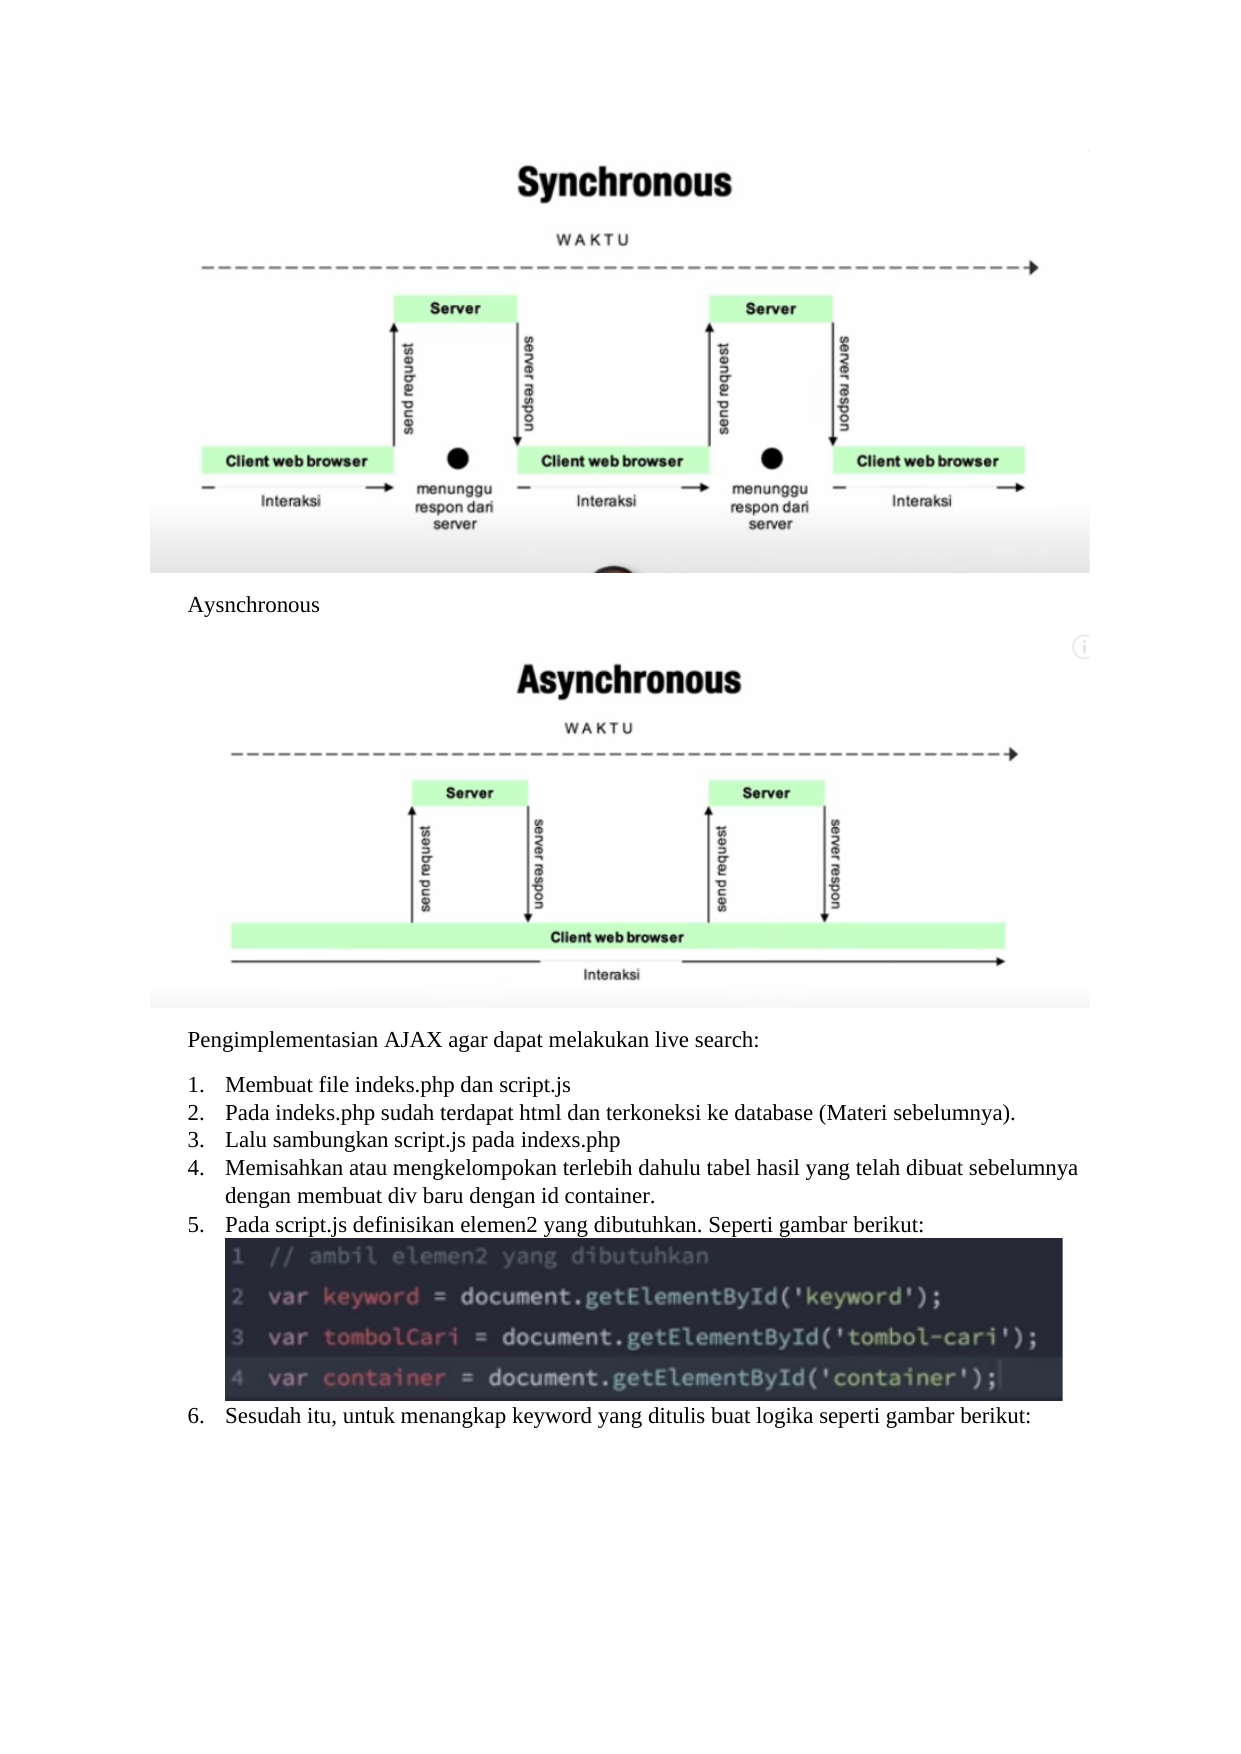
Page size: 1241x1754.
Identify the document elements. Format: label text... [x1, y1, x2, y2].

list Lalu sambungkan script.js pada indexs.php [187, 1126, 1090, 1153]
list Pada indeks.php sudah terdapat html dan terkoneksi ke database (Materi sebelumnya). [187, 1098, 1090, 1125]
list Sesudah itu, untuk menangkap keyword yang ditulis buat logika seperti gambar berikut: [187, 1402, 1090, 1429]
text Aysnchronous [187, 591, 1090, 618]
picture [150, 635, 1090, 1008]
picture [225, 1238, 1063, 1401]
list Membuat file indeks.php dan script.js [187, 1071, 1090, 1097]
list Memisahkan atau mengkelompokan terlebih dahulu tabel hasil yang telah dibuat sebelumnya dengan membuat div baru dengan id container. [187, 1154, 1090, 1209]
picture [150, 150, 1090, 573]
text Pengimplementasian AJAX agar dapat melakukan live search: [187, 1026, 1090, 1052]
